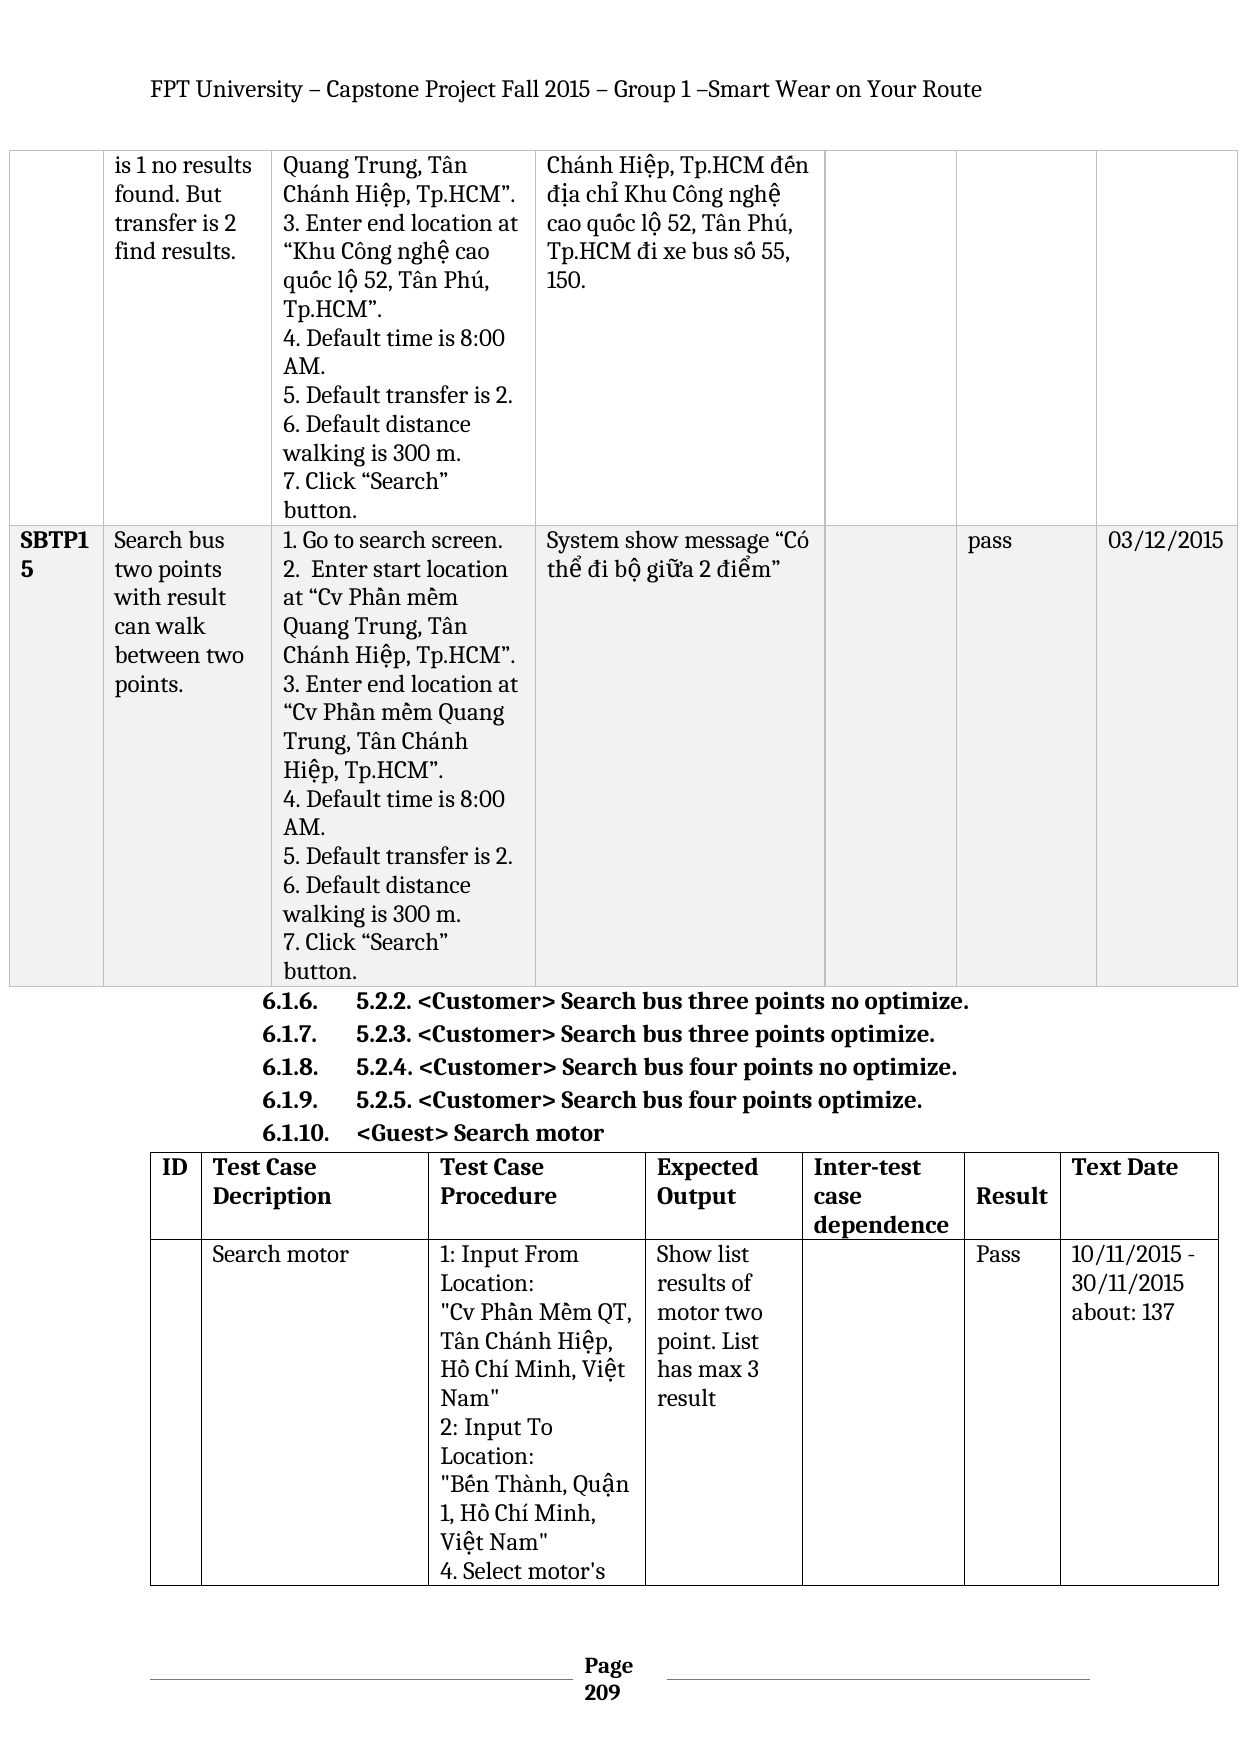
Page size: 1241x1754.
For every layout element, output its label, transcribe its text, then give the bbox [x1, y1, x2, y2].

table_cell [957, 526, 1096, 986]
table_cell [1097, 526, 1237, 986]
subtitle 5.2.2. <Customer> Search bus three points no optimize. [262, 987, 1090, 1016]
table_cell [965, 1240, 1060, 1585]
subtitle 5.2.5. <Customer> Search bus four points optimize. [262, 1086, 1090, 1115]
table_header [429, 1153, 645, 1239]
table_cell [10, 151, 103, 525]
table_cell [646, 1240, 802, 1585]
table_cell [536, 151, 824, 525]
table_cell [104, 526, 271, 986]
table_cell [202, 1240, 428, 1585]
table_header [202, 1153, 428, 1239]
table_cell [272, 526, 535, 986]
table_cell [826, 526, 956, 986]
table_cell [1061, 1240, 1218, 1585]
subtitle <Guest> Search motor [262, 1119, 1090, 1148]
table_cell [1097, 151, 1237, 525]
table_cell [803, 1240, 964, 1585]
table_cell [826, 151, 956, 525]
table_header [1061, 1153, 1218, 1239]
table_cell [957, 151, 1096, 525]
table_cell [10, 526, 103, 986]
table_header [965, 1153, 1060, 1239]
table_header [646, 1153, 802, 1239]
subtitle 5.2.4. <Customer> Search bus four points no optimize. [262, 1053, 1090, 1082]
subtitle 5.2.3. <Customer> Search bus three points optimize. [262, 1020, 1090, 1049]
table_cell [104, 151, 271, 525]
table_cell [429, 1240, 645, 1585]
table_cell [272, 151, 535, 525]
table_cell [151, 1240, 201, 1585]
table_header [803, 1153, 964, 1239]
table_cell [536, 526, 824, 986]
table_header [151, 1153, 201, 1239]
